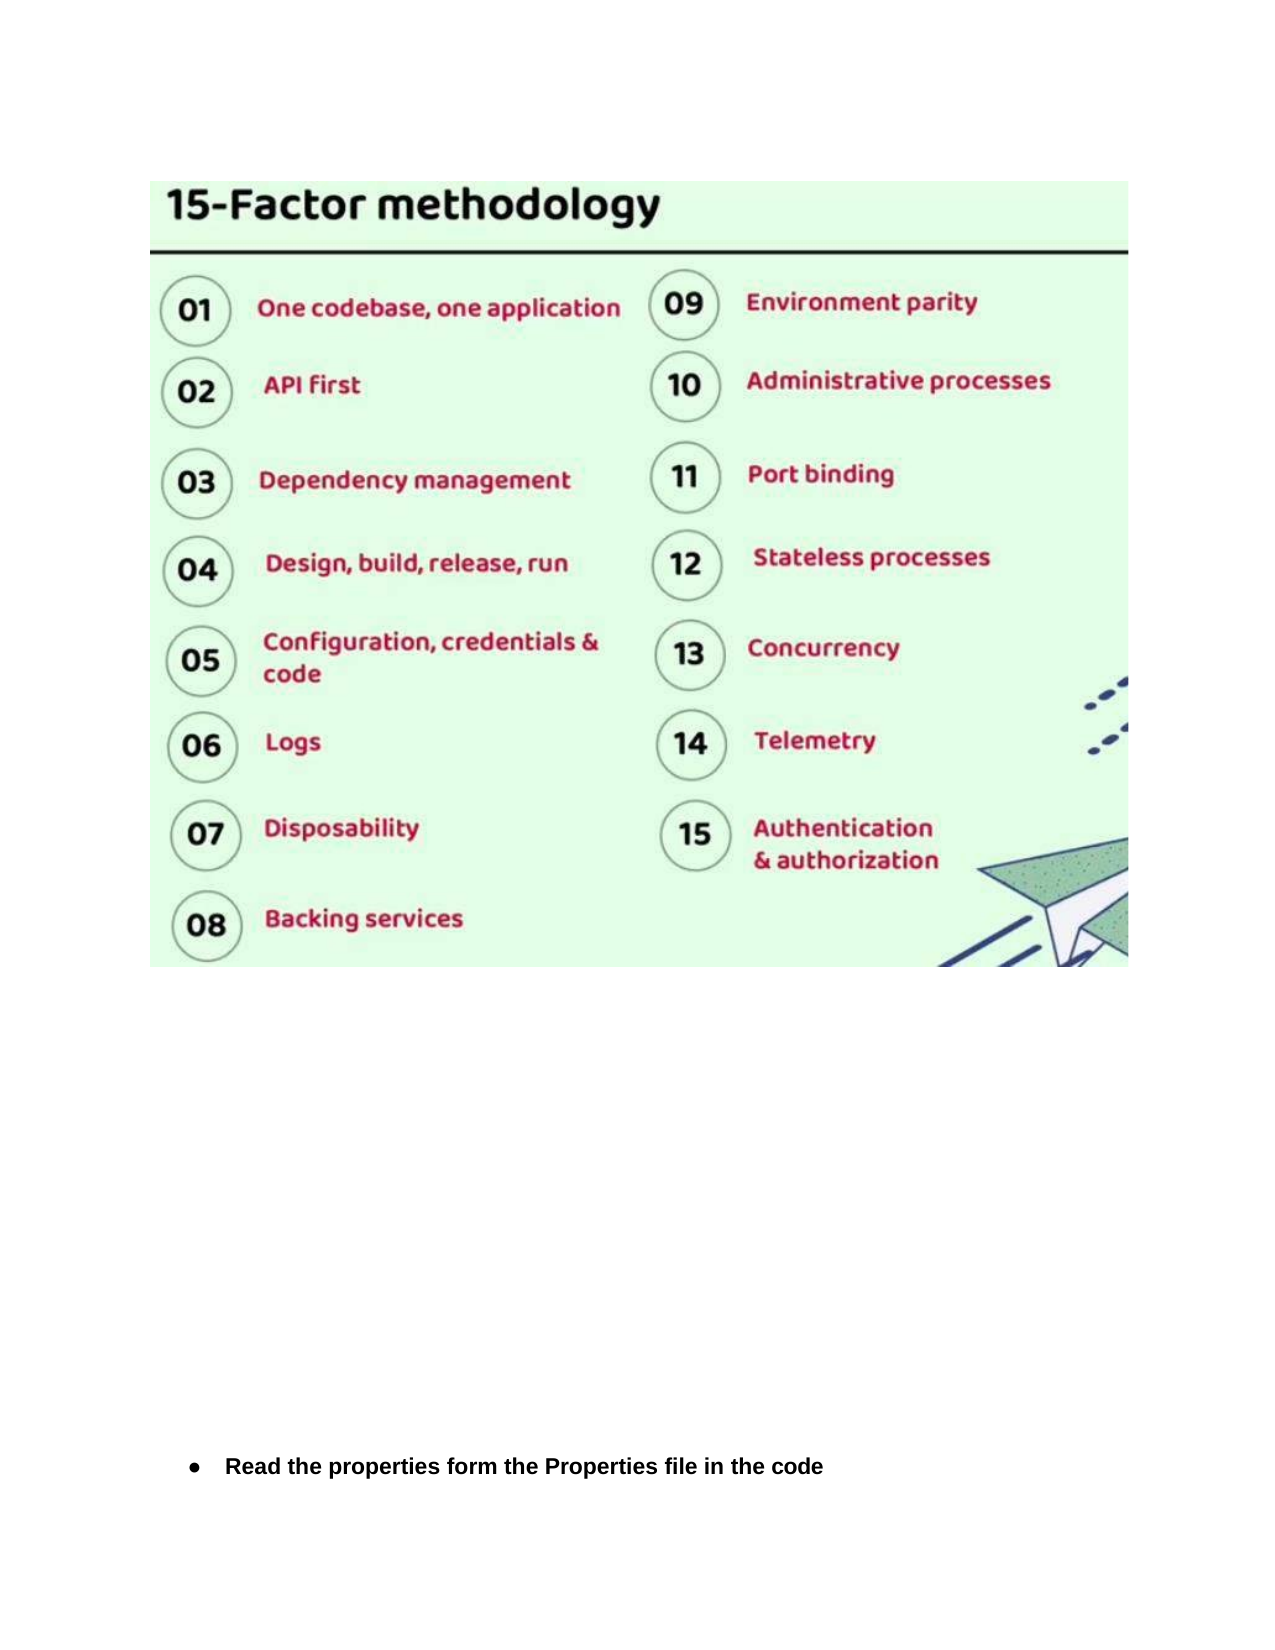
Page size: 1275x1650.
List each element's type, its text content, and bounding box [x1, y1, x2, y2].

list Read the properties form the Properties file in the code [187, 1453, 1135, 1479]
picture [150, 181, 1129, 967]
